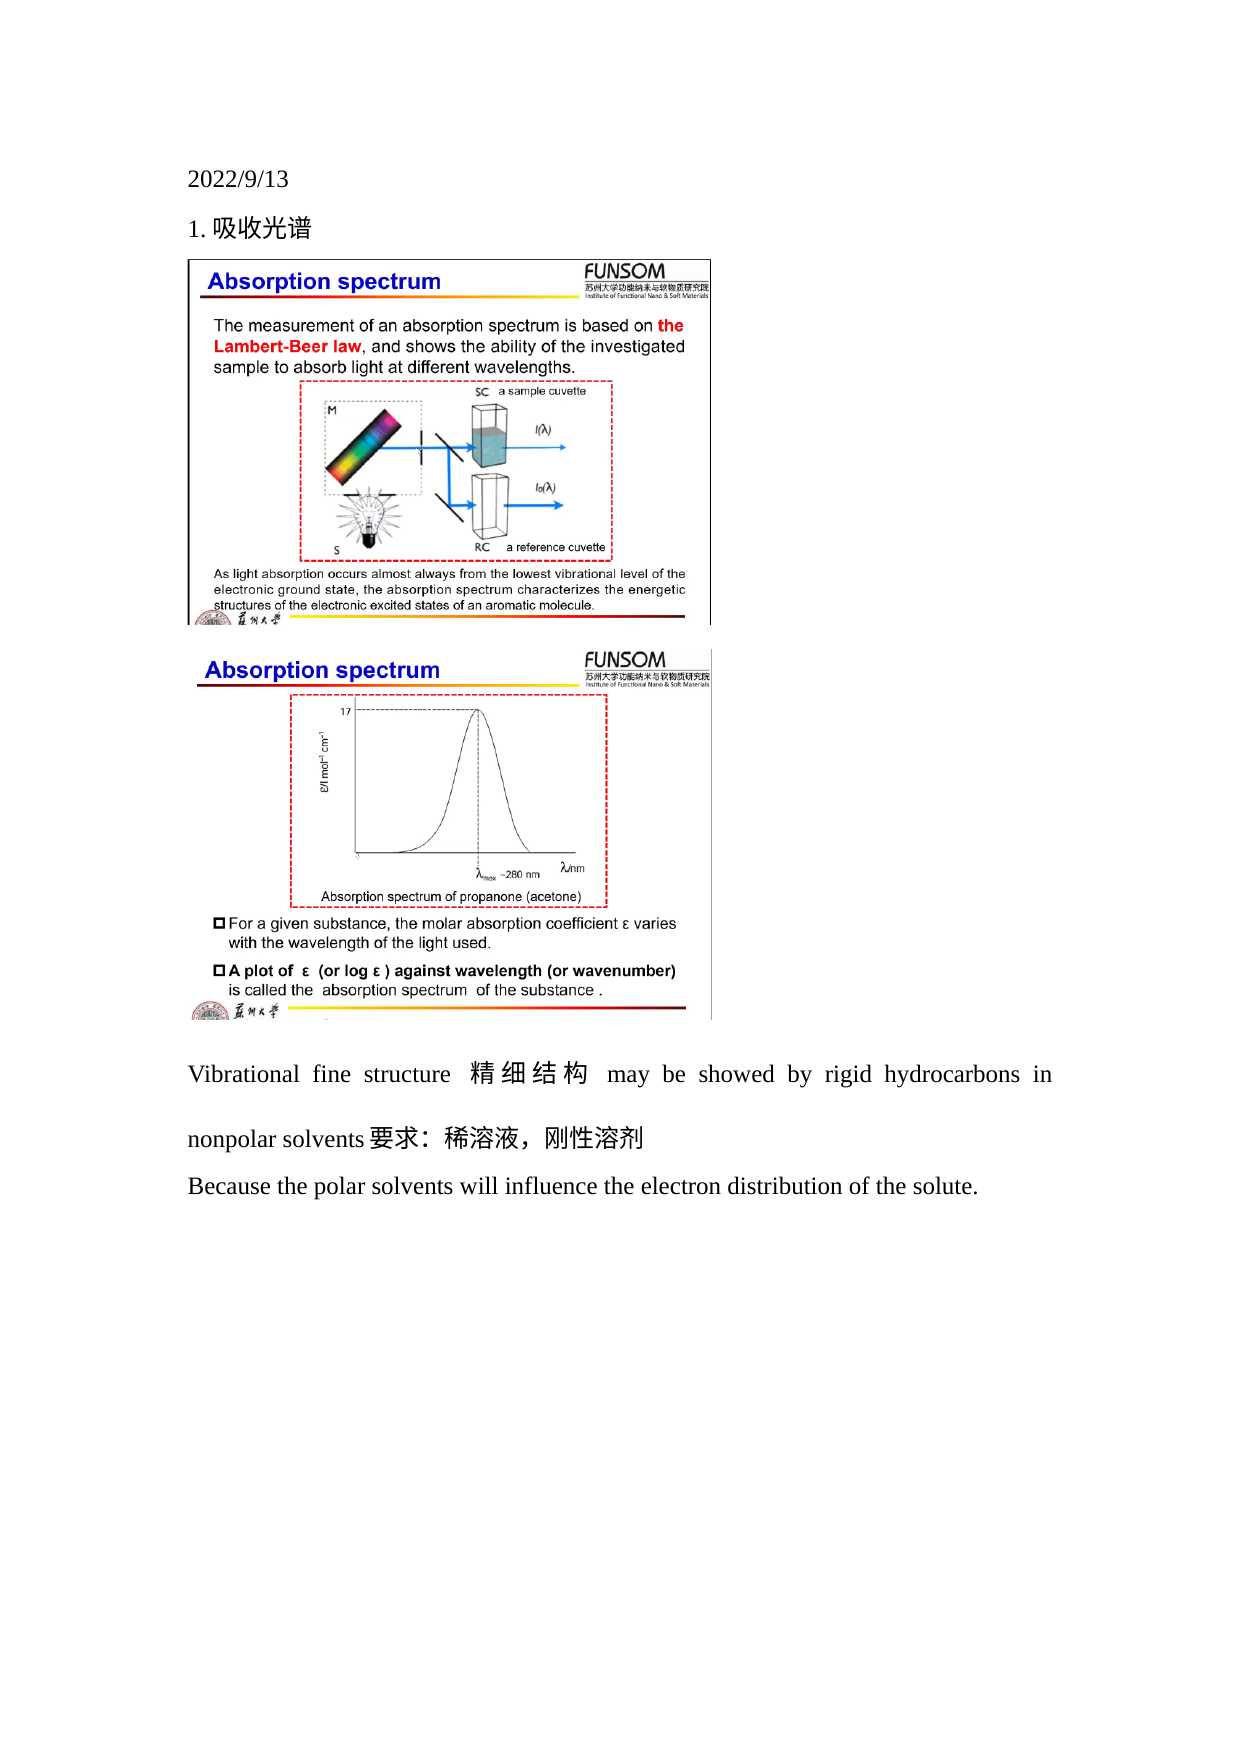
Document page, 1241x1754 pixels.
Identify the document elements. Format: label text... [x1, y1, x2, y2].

text 1. 吸收光谱 [187, 194, 1053, 259]
text Vibrational fine structure 精细结构 may be showed by rigid hydrocarbons in nonpolar solvents要求：稀溶液，刚性溶剂 [187, 1039, 1053, 1169]
picture [187, 649, 712, 1020]
text Because the polar solvents will influence the electron distribution of the solute. [187, 1169, 1053, 1202]
picture [187, 259, 711, 625]
text 2022/9/13 [187, 162, 1053, 194]
